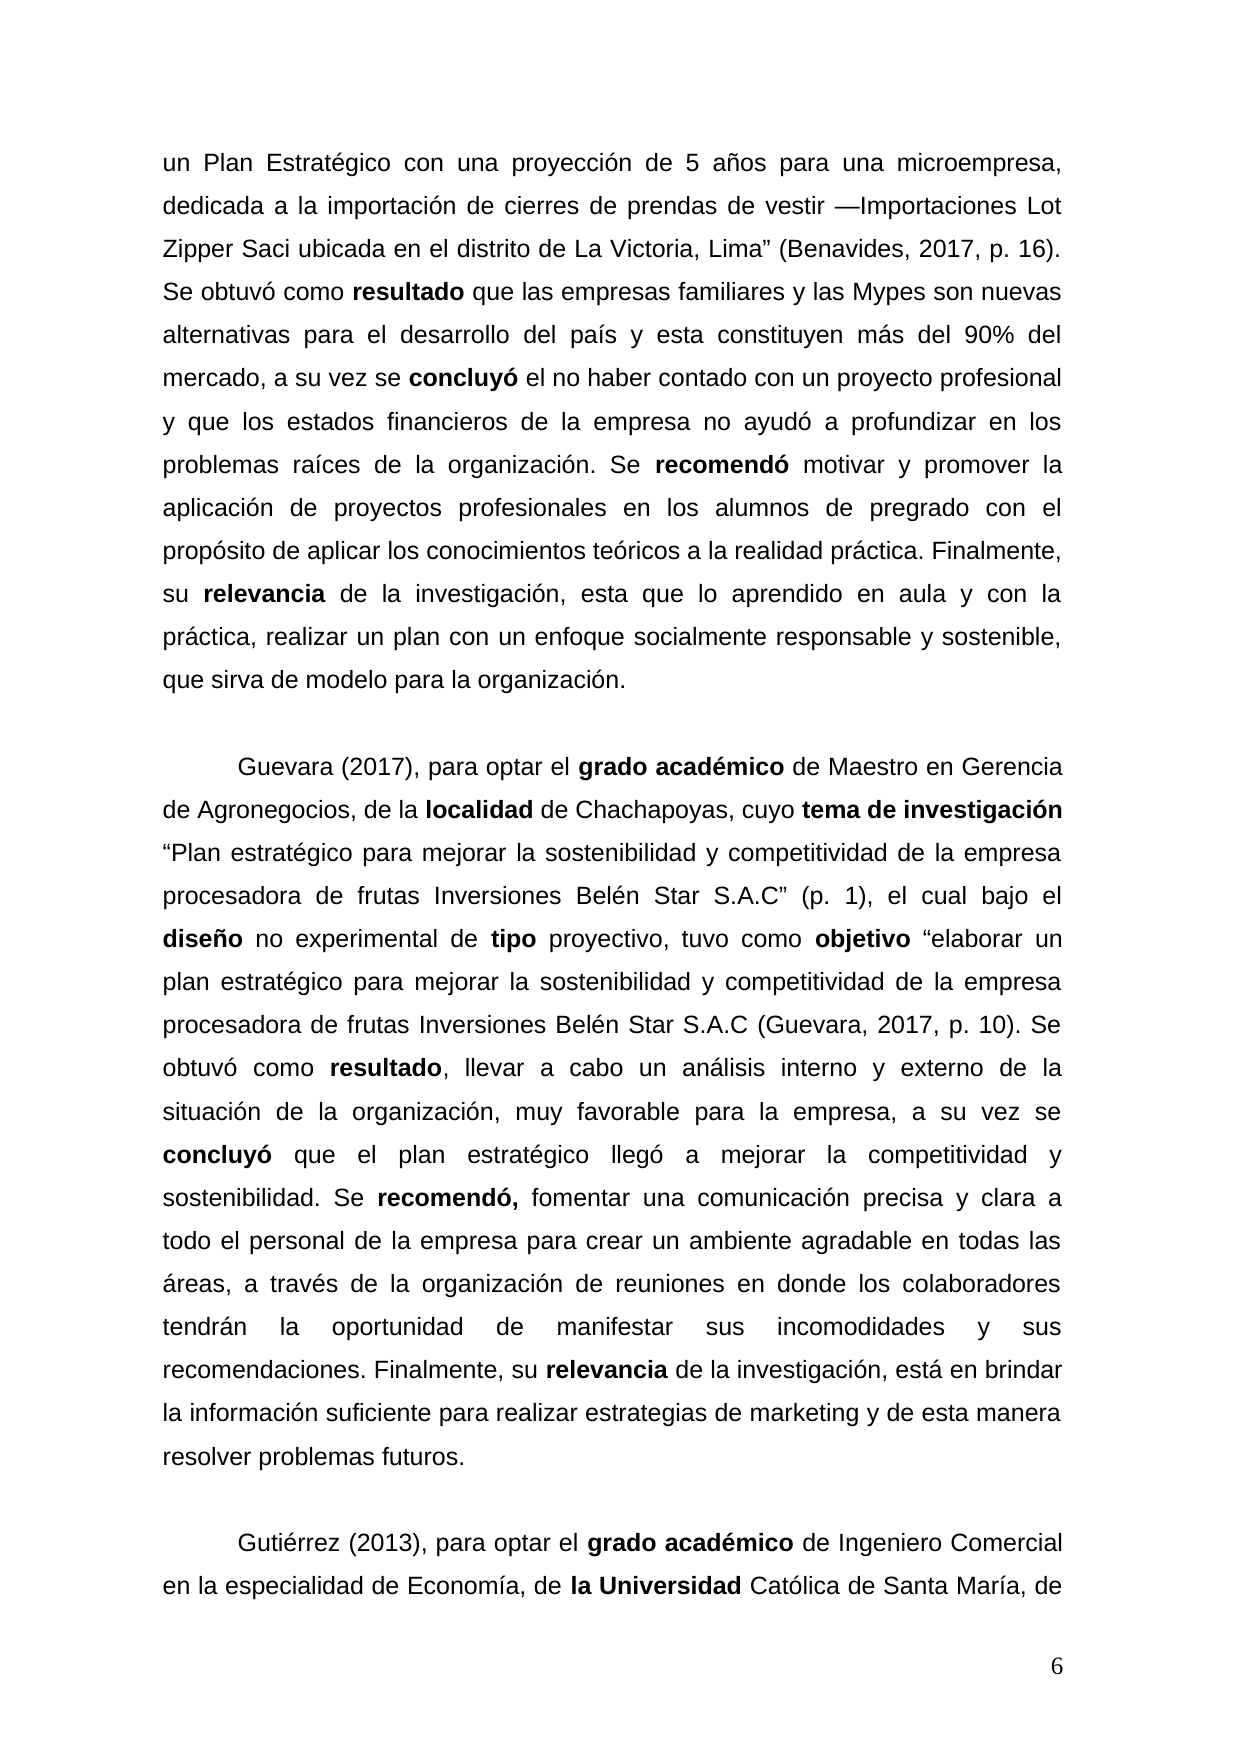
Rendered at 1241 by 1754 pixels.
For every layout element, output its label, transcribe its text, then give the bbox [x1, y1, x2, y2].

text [162, 148, 1063, 694]
text Guevara (2017), para optar el grado académico de Maestro en Gerencia de Agronegocios, de la localidad de Chachapoyas, cuyo tema de investigación “Plan estratégico para mejorar la sostenibilidad y competitividad de la empresa procesadora de frutas Inversiones Belén Star S.A.C” (p. 1), el cual bajo el diseño no experimental de tipo proyectivo, tuvo como objetivo “elaborar un plan estratégico para mejorar la sostenibilidad y competitividad de la empresa procesadora de frutas Inversiones Belén Star S.A.C (Guevara, 2017, p. 10). Se obtuvó como resultado, llevar a cabo un análisis interno y externo de la situación de la organización, muy favorable para la empresa, a su vez se concluyó que el plan estratégico llegó a mejorar la competitividad y sostenibilidad. Se recomendó, fomentar una comunicación precisa y clara a todo el personal de la empresa para crear un ambiente agradable en todas las áreas, a través de la organización de reuniones en donde los colaboradores tendrán la oportunidad de manifestar sus incomodidades y sus recomendaciones. Finalmente, su relevancia de la investigación, está en brindar la información suficiente para realizar estrategias de marketing y de esta manera resolver problemas futuros. [162, 751, 1063, 1470]
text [162, 1528, 1063, 1599]
